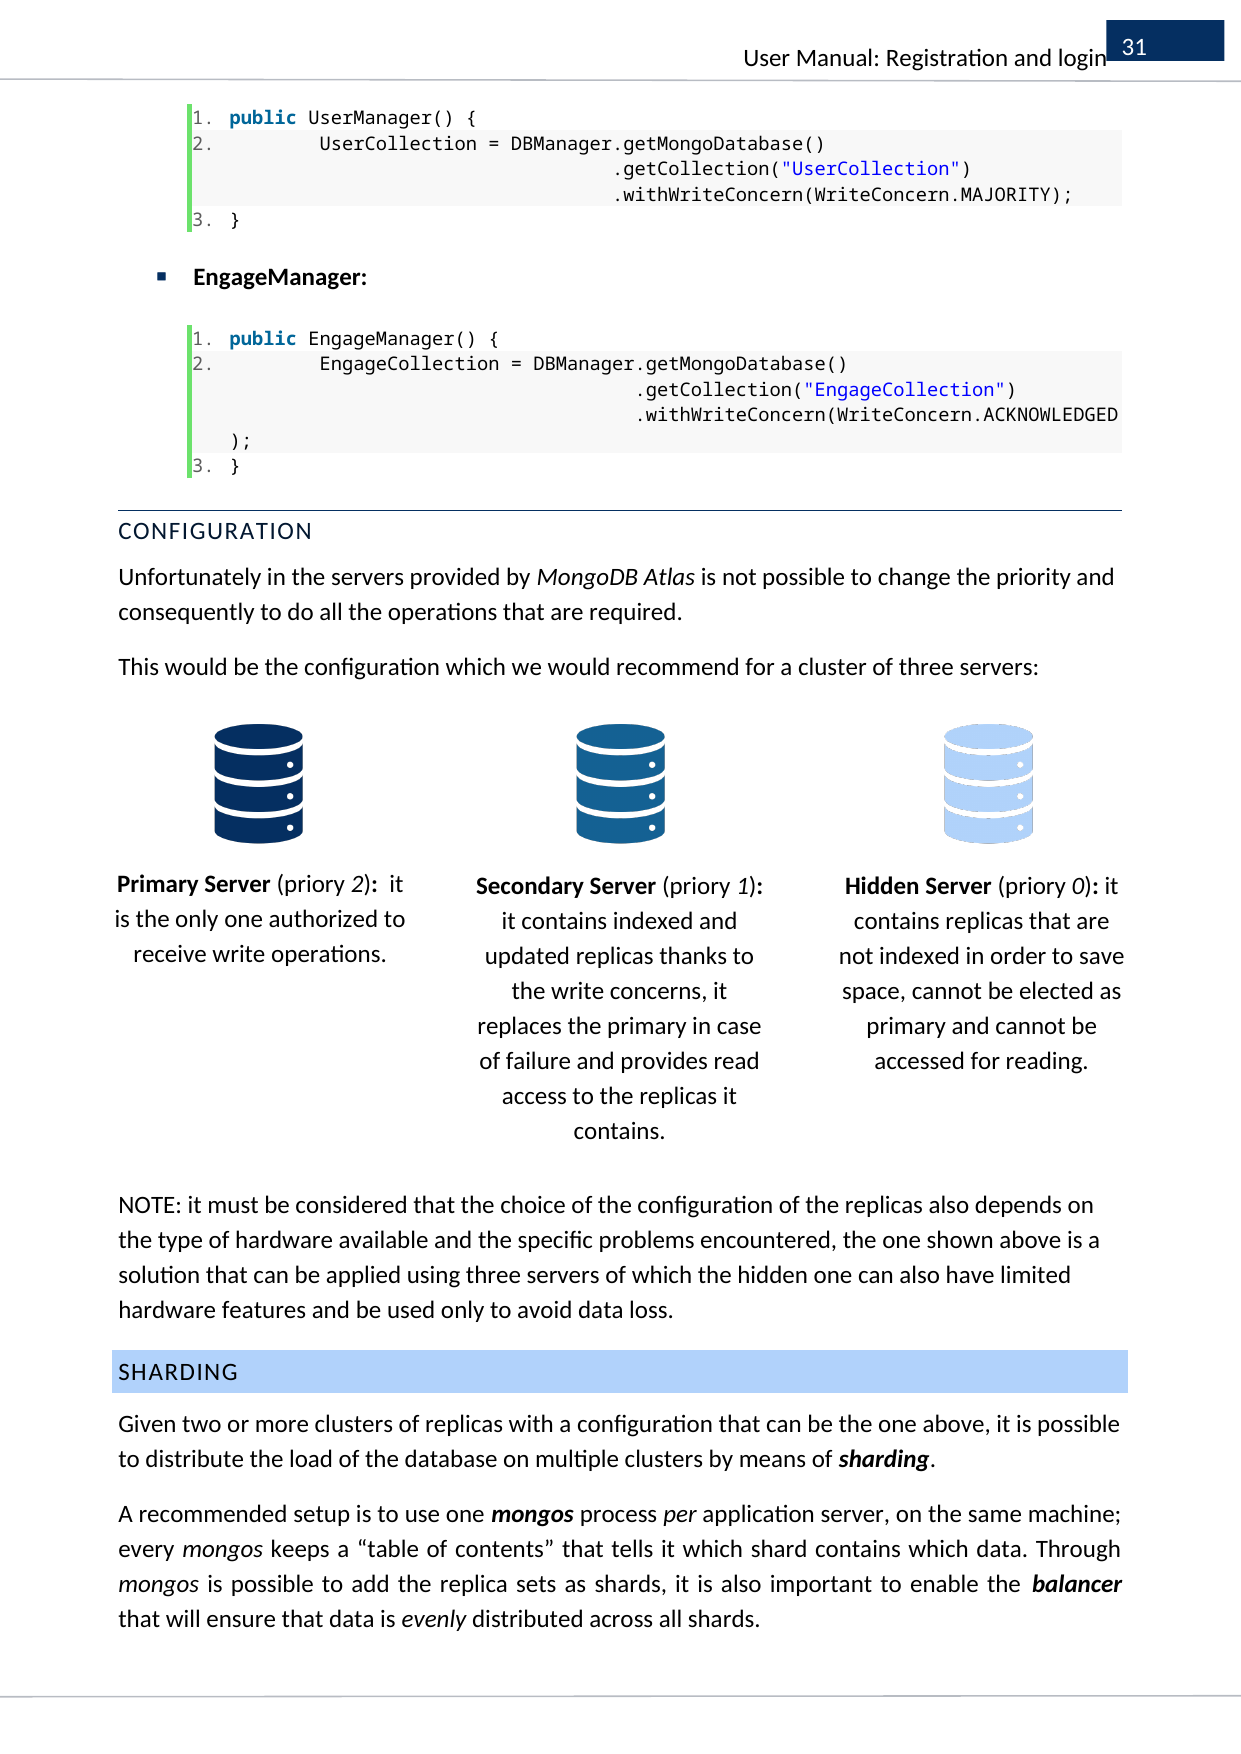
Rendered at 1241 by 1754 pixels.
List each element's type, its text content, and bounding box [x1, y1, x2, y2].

text Unfortunately in the servers provided by MongoDB Atlas is not possible to change the priority and consequently to do all the operations that are required. [118, 561, 1122, 626]
text Given two or more clusters of replicas with a configuration that can be the one above, it is possible to distribute the load of the database on multiple clusters by means of sharding. [118, 1408, 1122, 1473]
list public EngageManager() { [192, 325, 1122, 351]
picture [938, 717, 1039, 846]
list } [192, 453, 1122, 478]
list public UserManager() { [192, 104, 1122, 130]
subtitle Sharding [118, 1356, 1122, 1387]
list EngageCollection = DBManager.getMongoDatabase() .getCollection("EngageCollection") .withWriteConcern(WriteConcern.ACKNOWLEDGED); [192, 351, 1122, 453]
subtitle Configuration [118, 511, 1122, 546]
list EngageManager: [156, 261, 1122, 292]
text NOTE: it must be considered that the choice of the configuration of the replicas also depends on the type of hardware available and the specific problems encountered, the one shown above is a solution that can be applied using three servers of which the hidden one can also have limited hardware features and be used only to avoid data loss. [118, 1154, 1122, 1324]
picture [570, 717, 671, 846]
list UserCollection = DBManager.getMongoDatabase() .getCollection("UserCollection") .withWriteConcern(WriteConcern.MAJORITY); [192, 130, 1122, 206]
list } [192, 206, 1122, 232]
text A recommended setup is to use one mongos process per application server, on the same machine; every mongos keeps a “table of contents” that tells it which shard contains which data. Through mongos is possible to add the replica sets as shards, it is also important to enable the balancer that will ensure that data is evenly distributed across all shards. [118, 1499, 1122, 1634]
text This would be the configuration which we would recommend for a cluster of three servers: [118, 652, 1122, 682]
picture [208, 718, 309, 847]
